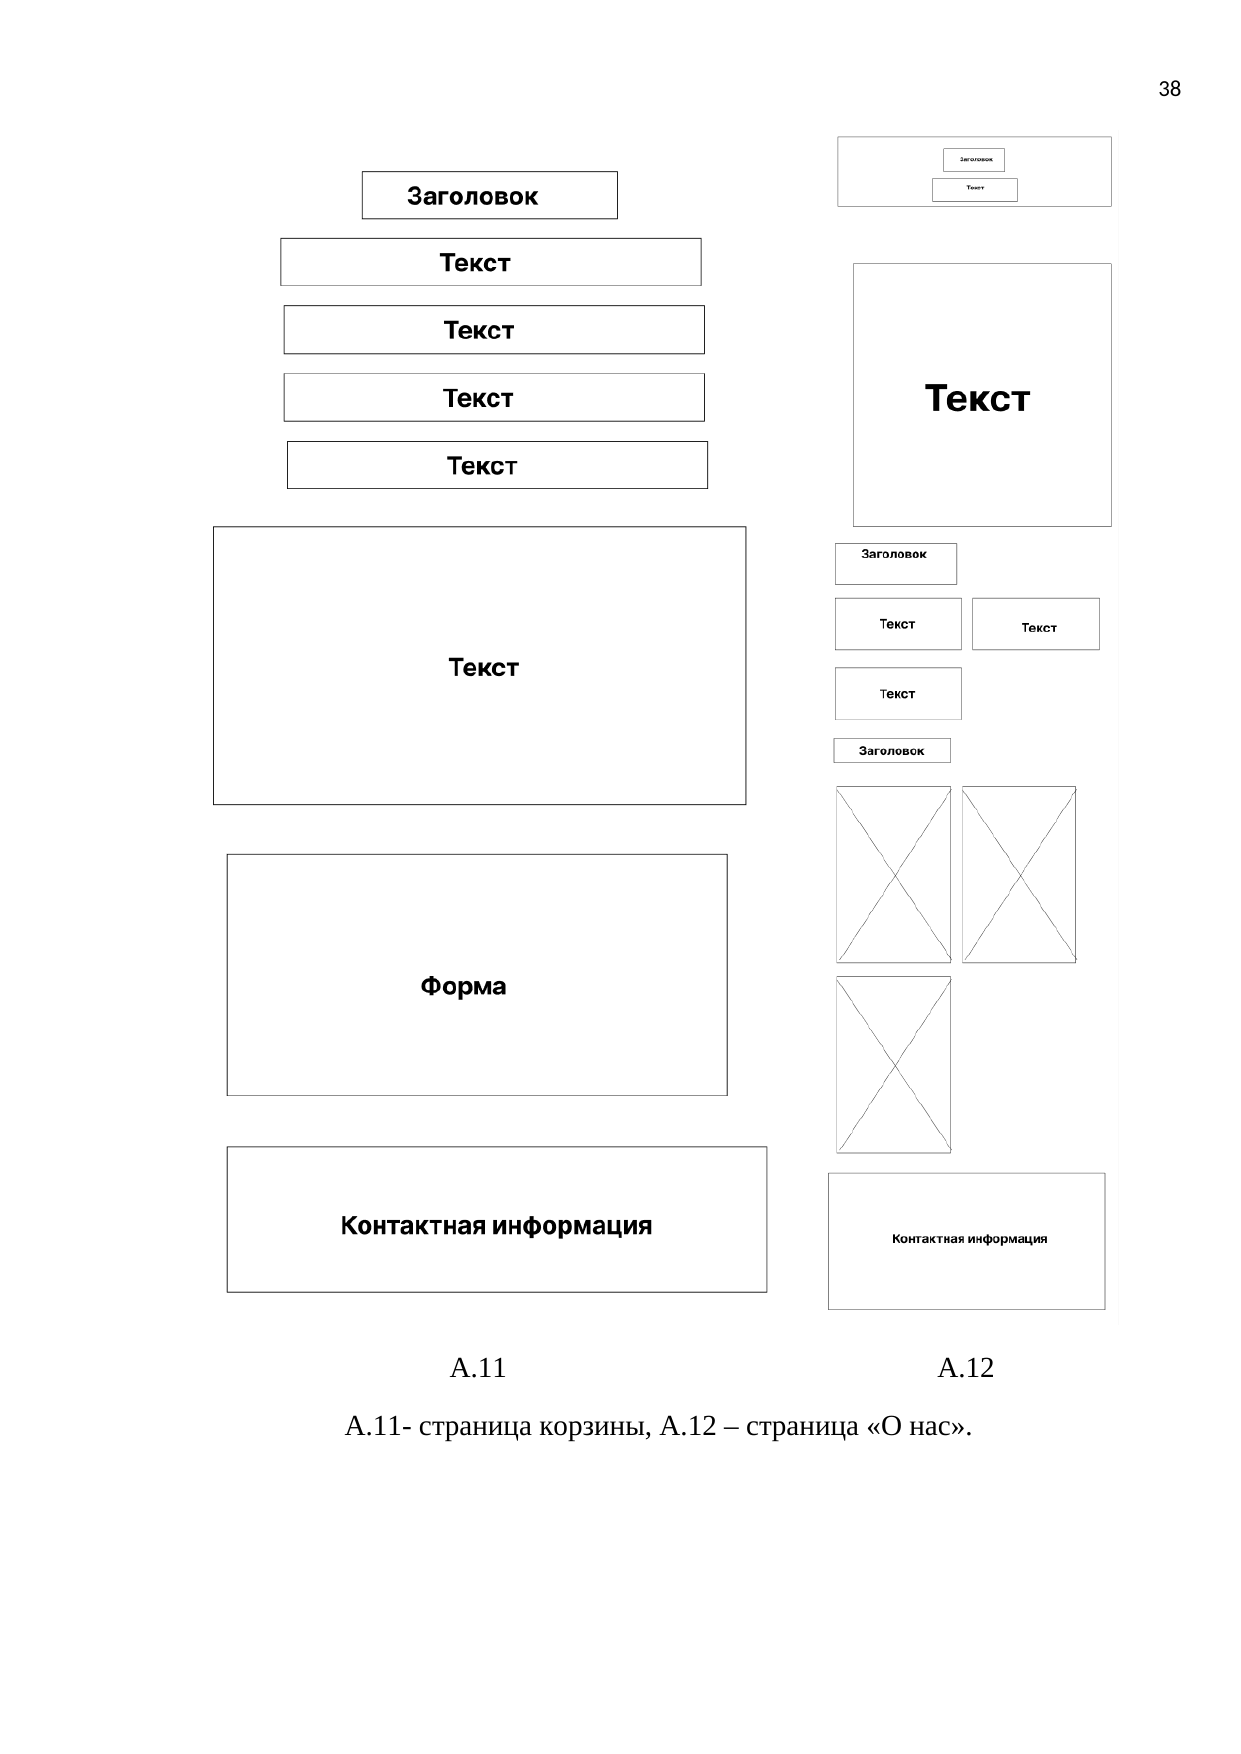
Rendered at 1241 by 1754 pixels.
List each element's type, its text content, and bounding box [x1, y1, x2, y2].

text А.11- страница корзины, А.12 – страница «О нас». [136, 1408, 1181, 1442]
picture [198, 144, 785, 1325]
picture [821, 130, 1119, 1325]
text А.11 А.12 [136, 1350, 1181, 1383]
